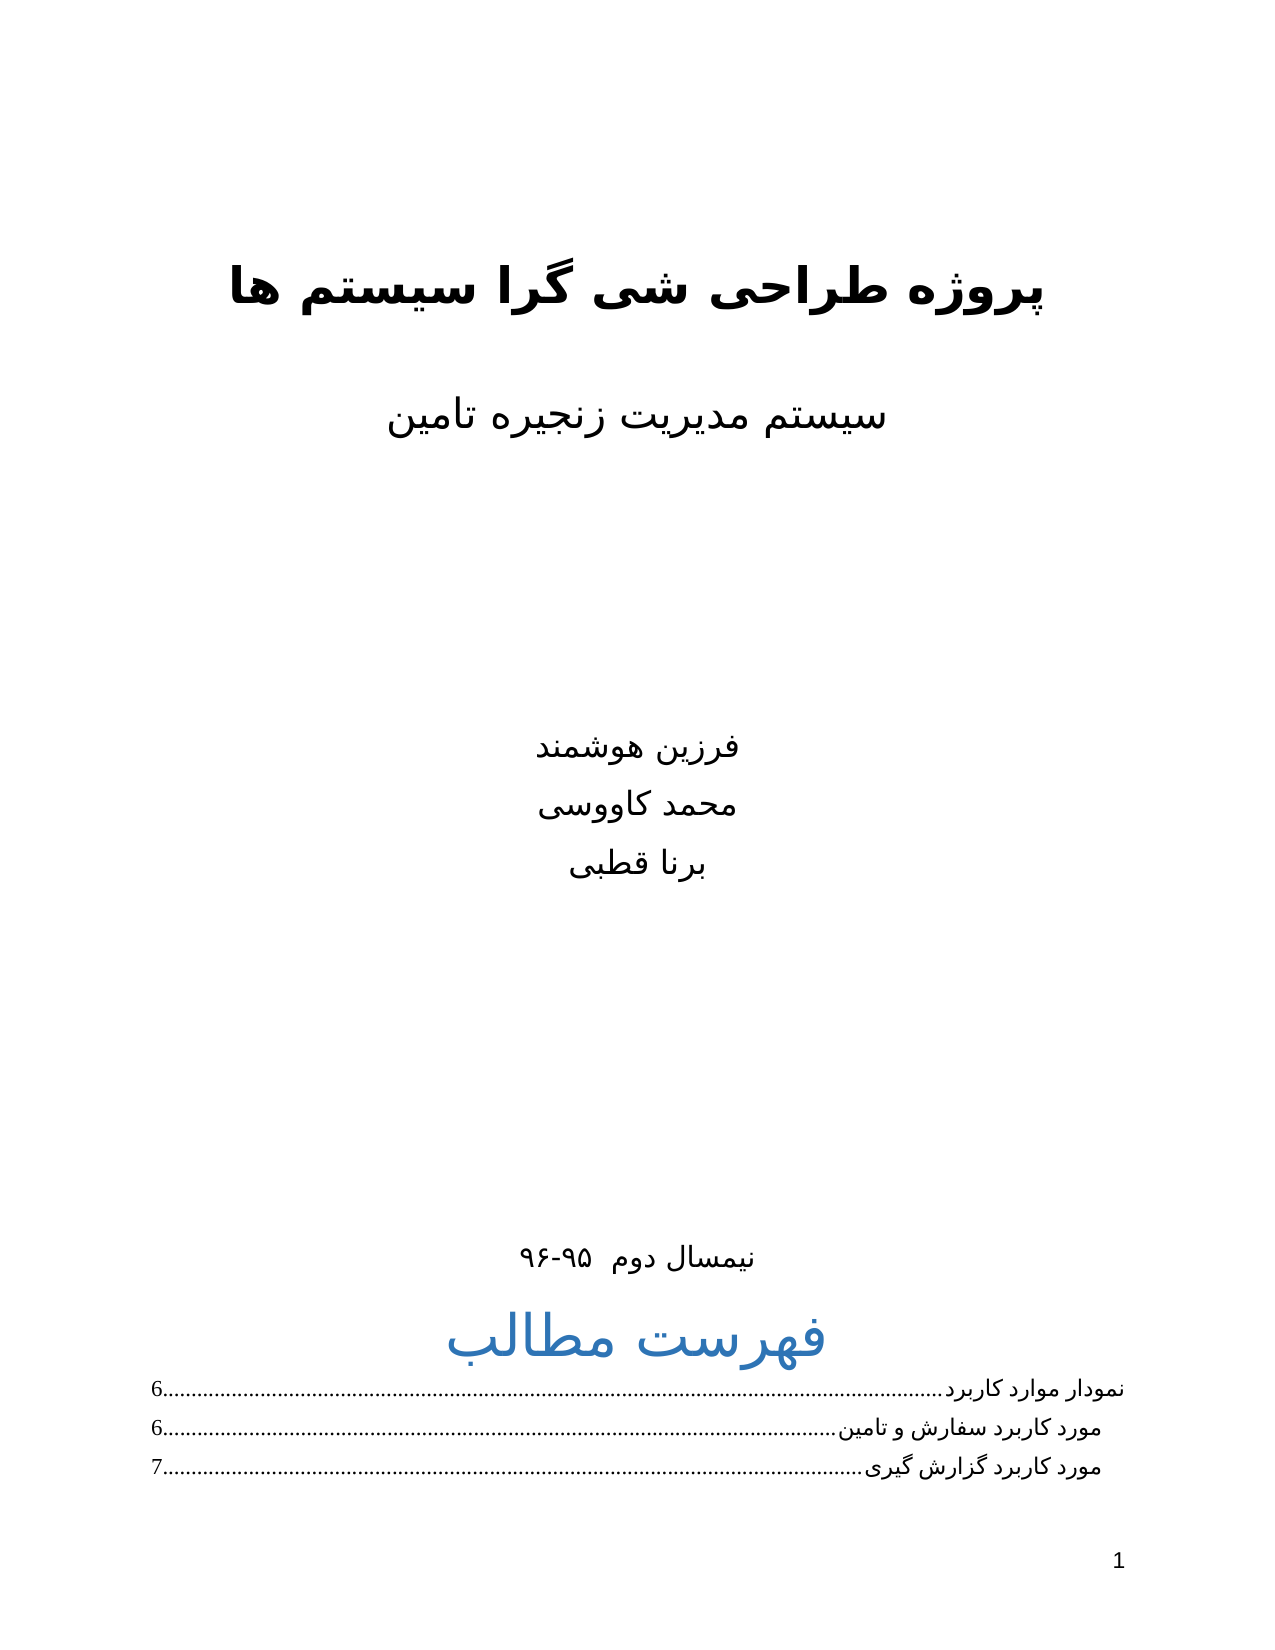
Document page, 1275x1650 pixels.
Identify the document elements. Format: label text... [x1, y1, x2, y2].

text محمد کاووسی [150, 784, 1125, 823]
text نیمسال دوم ۹۵-۹۶ [150, 1241, 1125, 1274]
text سیستم مدیریت زنجیره تامین [150, 390, 1125, 438]
text برنا قطبی [150, 843, 1125, 882]
text فرزین هوشمند [150, 726, 1125, 765]
text پروژه طراحی شی گرا سیستم ها [150, 257, 1125, 315]
